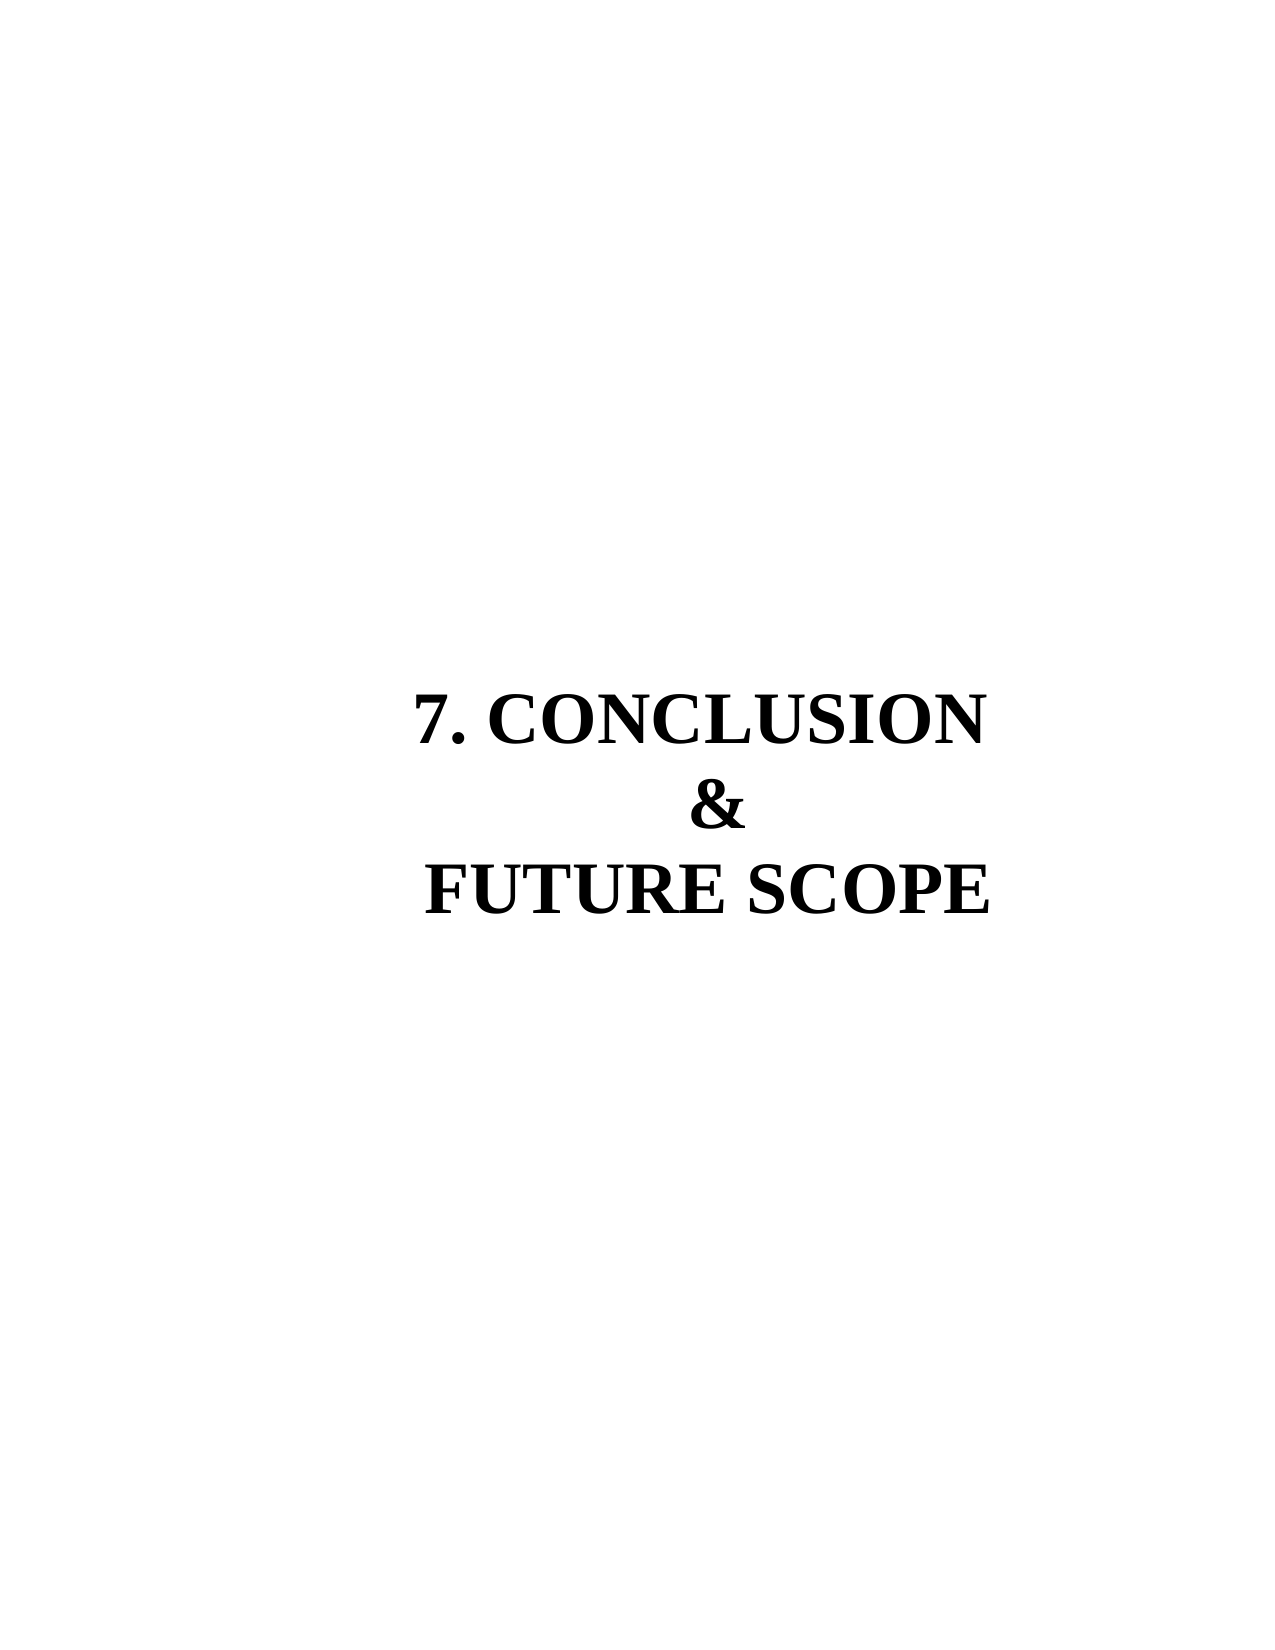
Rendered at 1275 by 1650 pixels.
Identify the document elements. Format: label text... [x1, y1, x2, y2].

text & [179, 759, 1164, 844]
text 7. CONCLUSION [179, 674, 1164, 759]
text FUTURE SCOPE [179, 844, 1164, 929]
